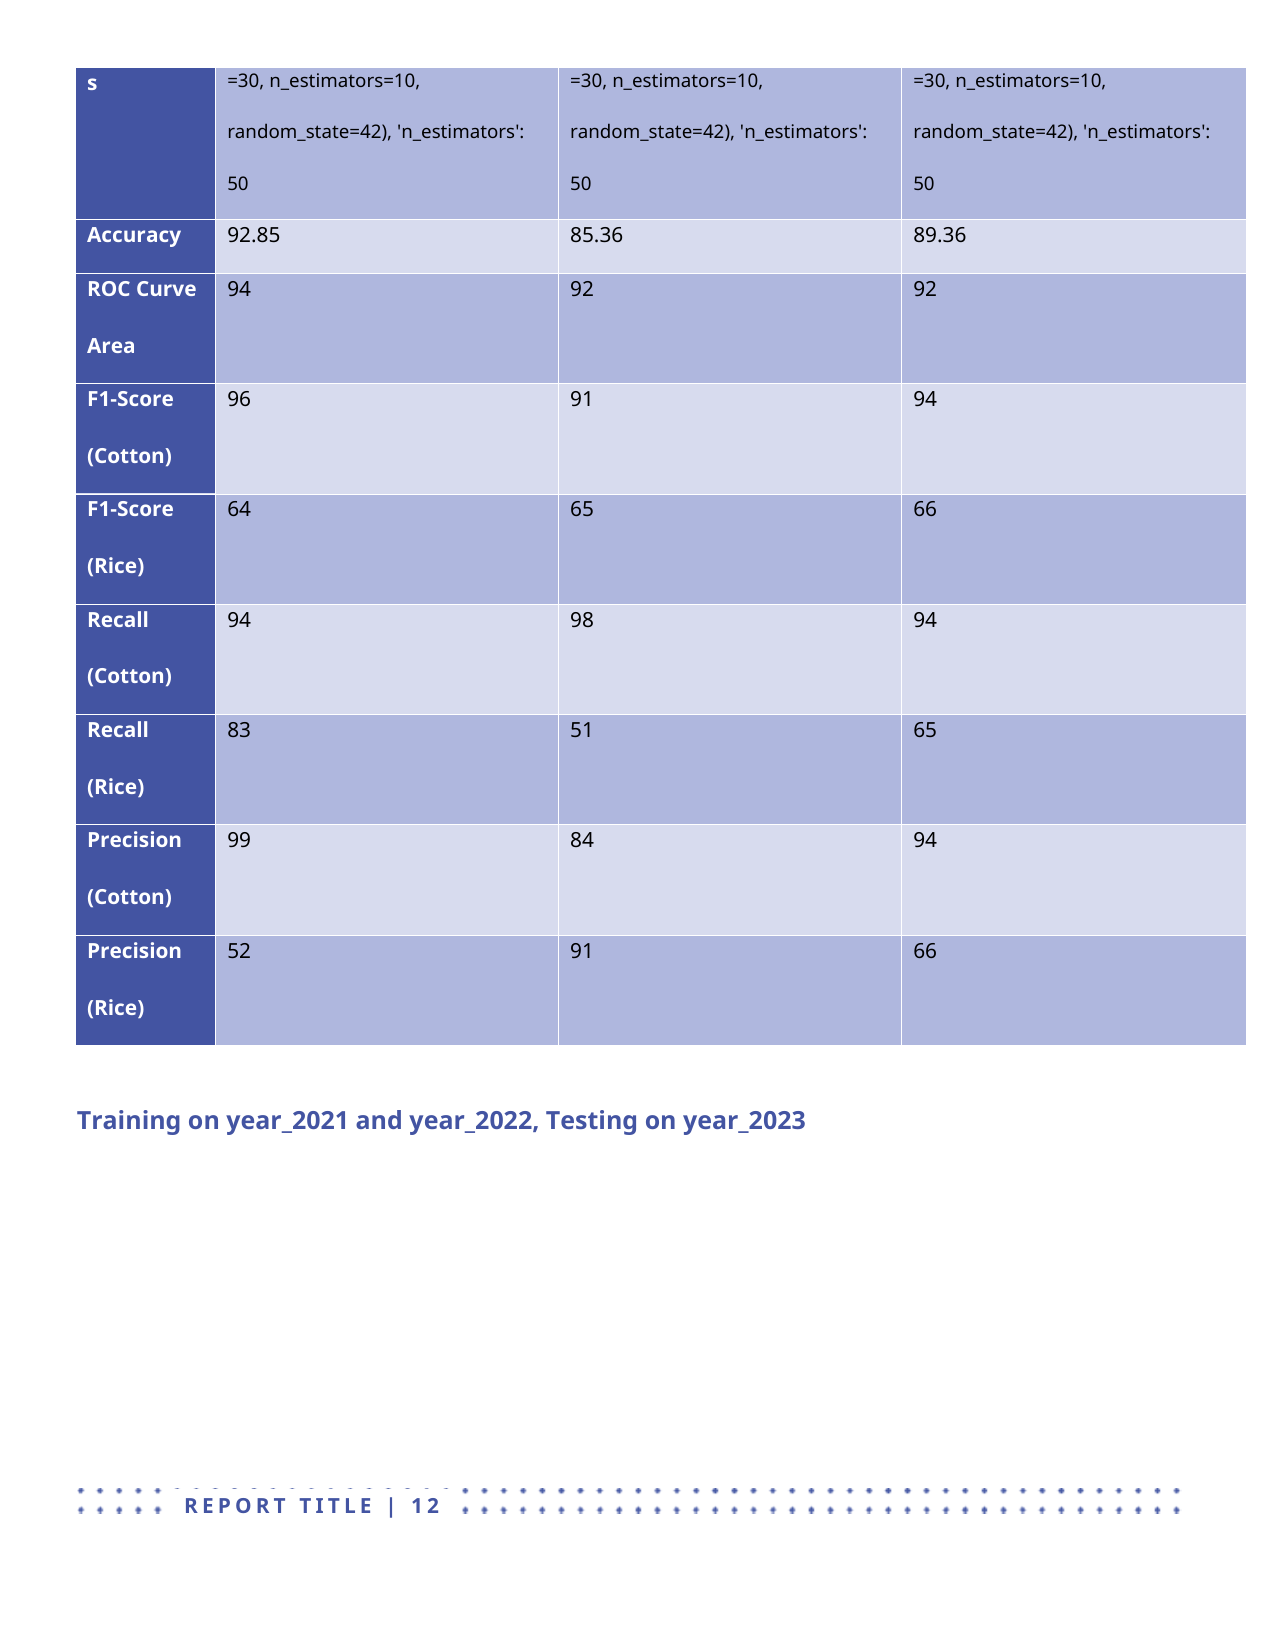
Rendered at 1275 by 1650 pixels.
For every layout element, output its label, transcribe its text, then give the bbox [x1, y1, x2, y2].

table_cell 99 [216, 825, 558, 935]
table_cell F1-Score (Cotton) [76, 384, 215, 493]
table_cell 92 [902, 274, 1246, 383]
table_cell Recall (Cotton) [76, 605, 215, 714]
table_cell Accuracy [76, 220, 215, 273]
table_cell 94 [902, 605, 1246, 714]
table_cell 92.85 [216, 220, 558, 273]
table_cell 51 [559, 715, 901, 824]
table_cell 'estimator': RandomForestClassifier(max_depth=30, n_estimators=10, random_state=42), 'n_estimators': 50 [559, 68, 901, 219]
table_cell 89.36 [902, 220, 1246, 273]
table_cell Best Parameters [76, 68, 215, 219]
table_cell 96 [216, 384, 558, 493]
table_cell 85.36 [559, 220, 901, 273]
table_cell 94 [216, 274, 558, 383]
table_cell 84 [559, 825, 901, 935]
table_cell 66 [902, 936, 1246, 1045]
table_cell 65 [559, 495, 901, 604]
table_cell 94 [902, 825, 1246, 935]
table_cell Precision (Cotton) [76, 825, 215, 935]
table_cell 94 [902, 384, 1246, 493]
table_cell 'estimator': RandomForestClassifier(max_depth=30, n_estimators=10, random_state=42), 'n_estimators': 50 [902, 68, 1246, 219]
table_cell 66 [902, 495, 1246, 604]
table_cell 91 [559, 936, 901, 1045]
table_cell 92 [559, 274, 901, 383]
table_cell 52 [216, 936, 558, 1045]
table_cell F1-Score (Rice) [76, 495, 215, 604]
picture [77, 1488, 1182, 1514]
subtitle Training on year_2021 and year_2022, Testing on year_2023 [77, 1103, 1200, 1137]
table_cell ROC Curve Area [76, 274, 215, 383]
table_cell 65 [902, 715, 1246, 824]
table_cell 94 [216, 605, 558, 714]
table_cell Recall (Rice) [76, 715, 215, 824]
table_cell 98 [559, 605, 901, 714]
table_cell 64 [216, 495, 558, 604]
table_cell 'estimator': RandomForestClassifier(max_depth=30, n_estimators=10, random_state=42), 'n_estimators': 50 [216, 68, 558, 219]
table_cell 83 [216, 715, 558, 824]
table_cell 91 [559, 384, 901, 493]
table_cell Precision (Rice) [76, 936, 215, 1045]
